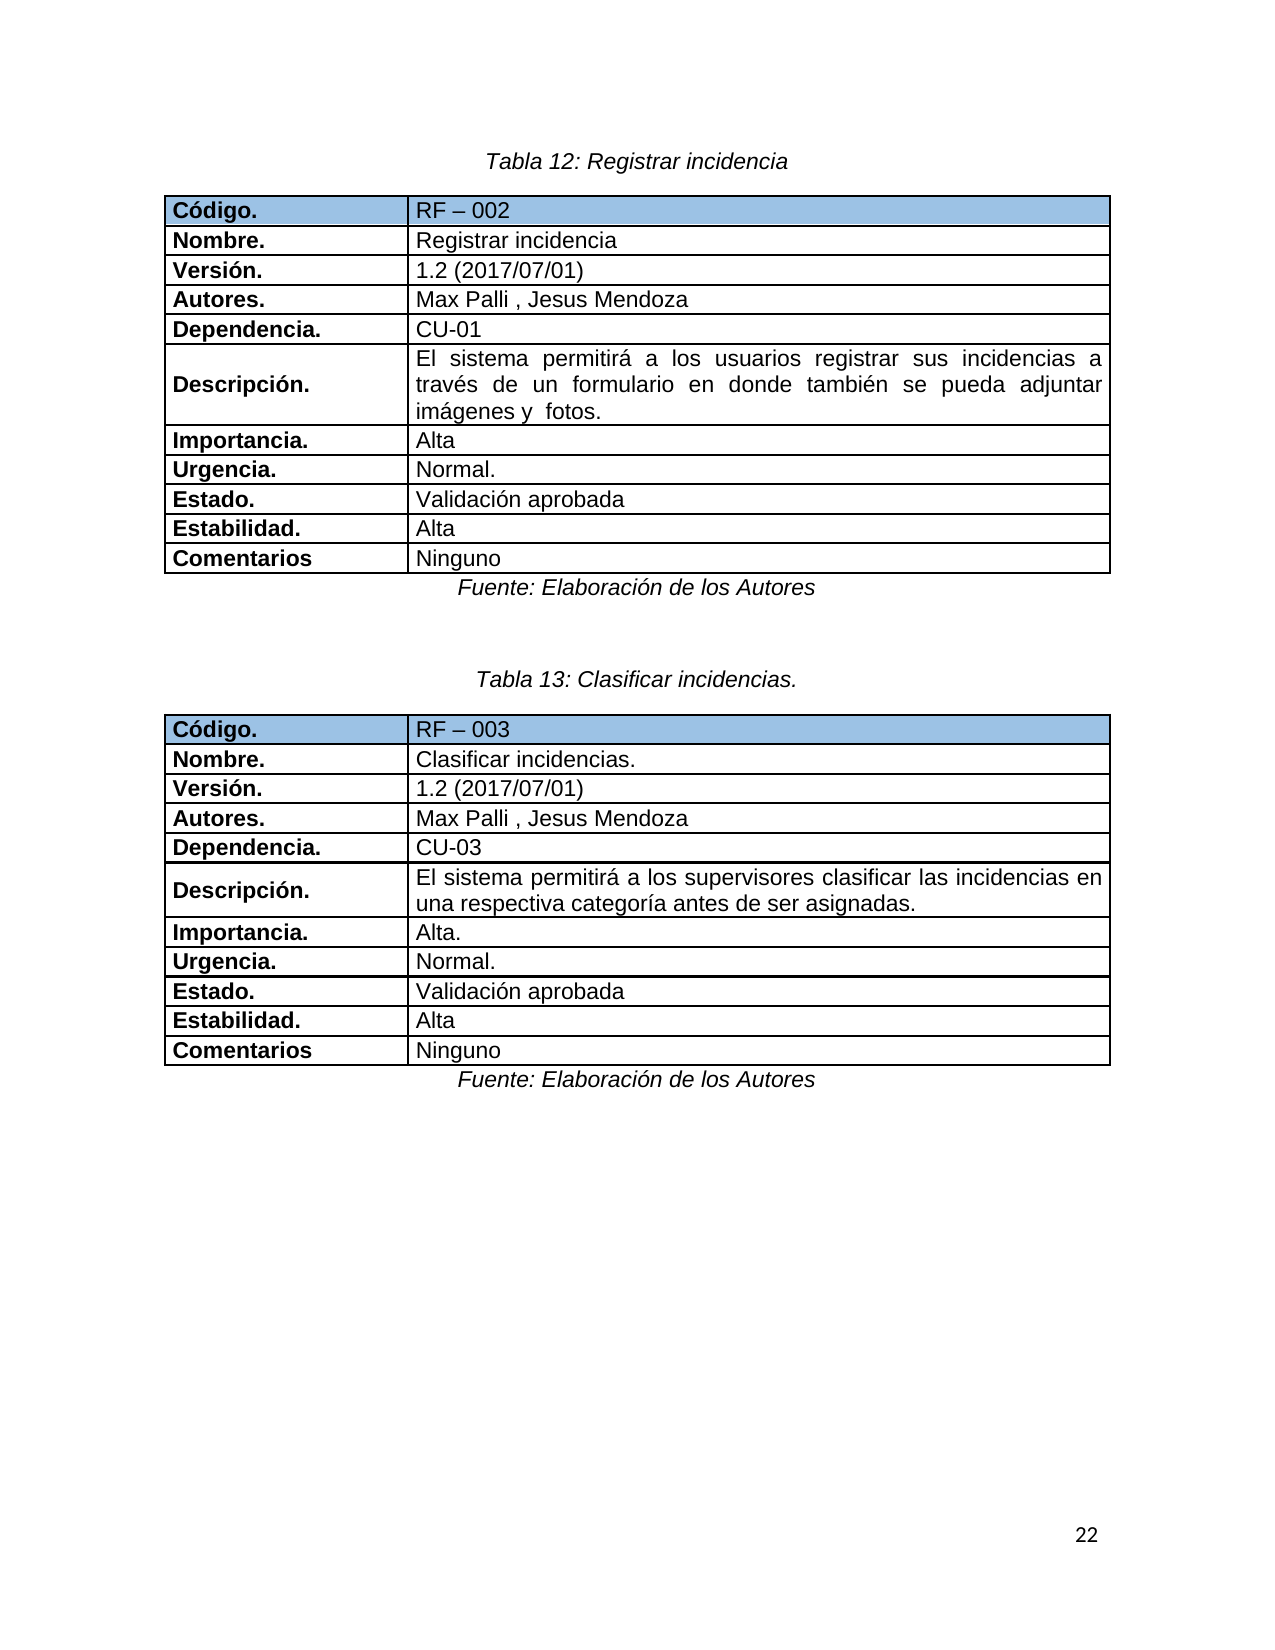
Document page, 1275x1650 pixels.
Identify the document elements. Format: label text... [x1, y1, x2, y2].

table_cell Ninguno [409, 1037, 1109, 1064]
table_cell Urgencia. [166, 456, 407, 483]
text Fuente: Elaboración de los Autores [177, 574, 1098, 600]
table_header Código. [166, 197, 407, 224]
table_cell El sistema permitirá a los supervisores clasificar las incidencias en una respectiva categoría antes de ser asignadas. [409, 864, 1109, 916]
table_cell Registrar incidencia [409, 227, 1109, 254]
table_cell Normal. [409, 456, 1109, 483]
table_cell 1.2 (2017/07/01) [409, 256, 1109, 284]
table_cell Importancia. [166, 918, 407, 946]
table_cell Alta [409, 426, 1109, 453]
table_header RF – 003 [409, 716, 1109, 743]
table_cell Comentarios [166, 544, 407, 572]
table_cell Estado. [166, 978, 407, 1005]
table_cell Urgencia. [166, 948, 407, 975]
table_cell Dependencia. [166, 315, 407, 343]
table_cell Estabilidad. [166, 1007, 407, 1034]
table_cell Autores. [166, 286, 407, 313]
table_cell Alta. [409, 918, 1109, 946]
table_cell Validación aprobada [409, 485, 1109, 513]
text Fuente: Elaboración de los Autores [177, 1066, 1098, 1092]
table_cell Versión. [166, 256, 407, 284]
table_cell Normal. [409, 948, 1109, 975]
text Tabla 13: Clasificar incidencias. [177, 666, 1098, 693]
table_cell Clasificar incidencias. [409, 745, 1109, 773]
table_cell Estabilidad. [166, 515, 407, 542]
table_cell Alta [409, 1007, 1109, 1034]
table_cell CU-03 [409, 834, 1109, 861]
table_cell Max Palli , Jesus Mendoza [409, 804, 1109, 832]
table_cell Descripción. [166, 345, 407, 424]
table_cell Versión. [166, 775, 407, 802]
table_cell Ninguno [409, 544, 1109, 572]
table_cell Importancia. [166, 426, 407, 453]
table_cell Alta [409, 515, 1109, 542]
table_cell Max Palli , Jesus Mendoza [409, 286, 1109, 313]
text Tabla 12: Registrar incidencia [177, 148, 1098, 174]
table_header Código. [166, 716, 407, 743]
table_cell Nombre. [166, 227, 407, 254]
table_cell 1.2 (2017/07/01) [409, 775, 1109, 802]
table_cell CU-01 [409, 315, 1109, 343]
table_cell Comentarios [166, 1037, 407, 1064]
table_cell Estado. [166, 485, 407, 513]
table_cell Autores. [166, 804, 407, 832]
table_cell El sistema permitirá a los usuarios registrar sus incidencias a través de un formulario en donde también se pueda adjuntar imágenes y fotos. [409, 345, 1109, 424]
table_cell Dependencia. [166, 834, 407, 861]
table_cell Validación aprobada [409, 978, 1109, 1005]
table_cell Descripción. [166, 864, 407, 916]
table_header RF – 002 [409, 197, 1109, 224]
table_cell Nombre. [166, 745, 407, 773]
